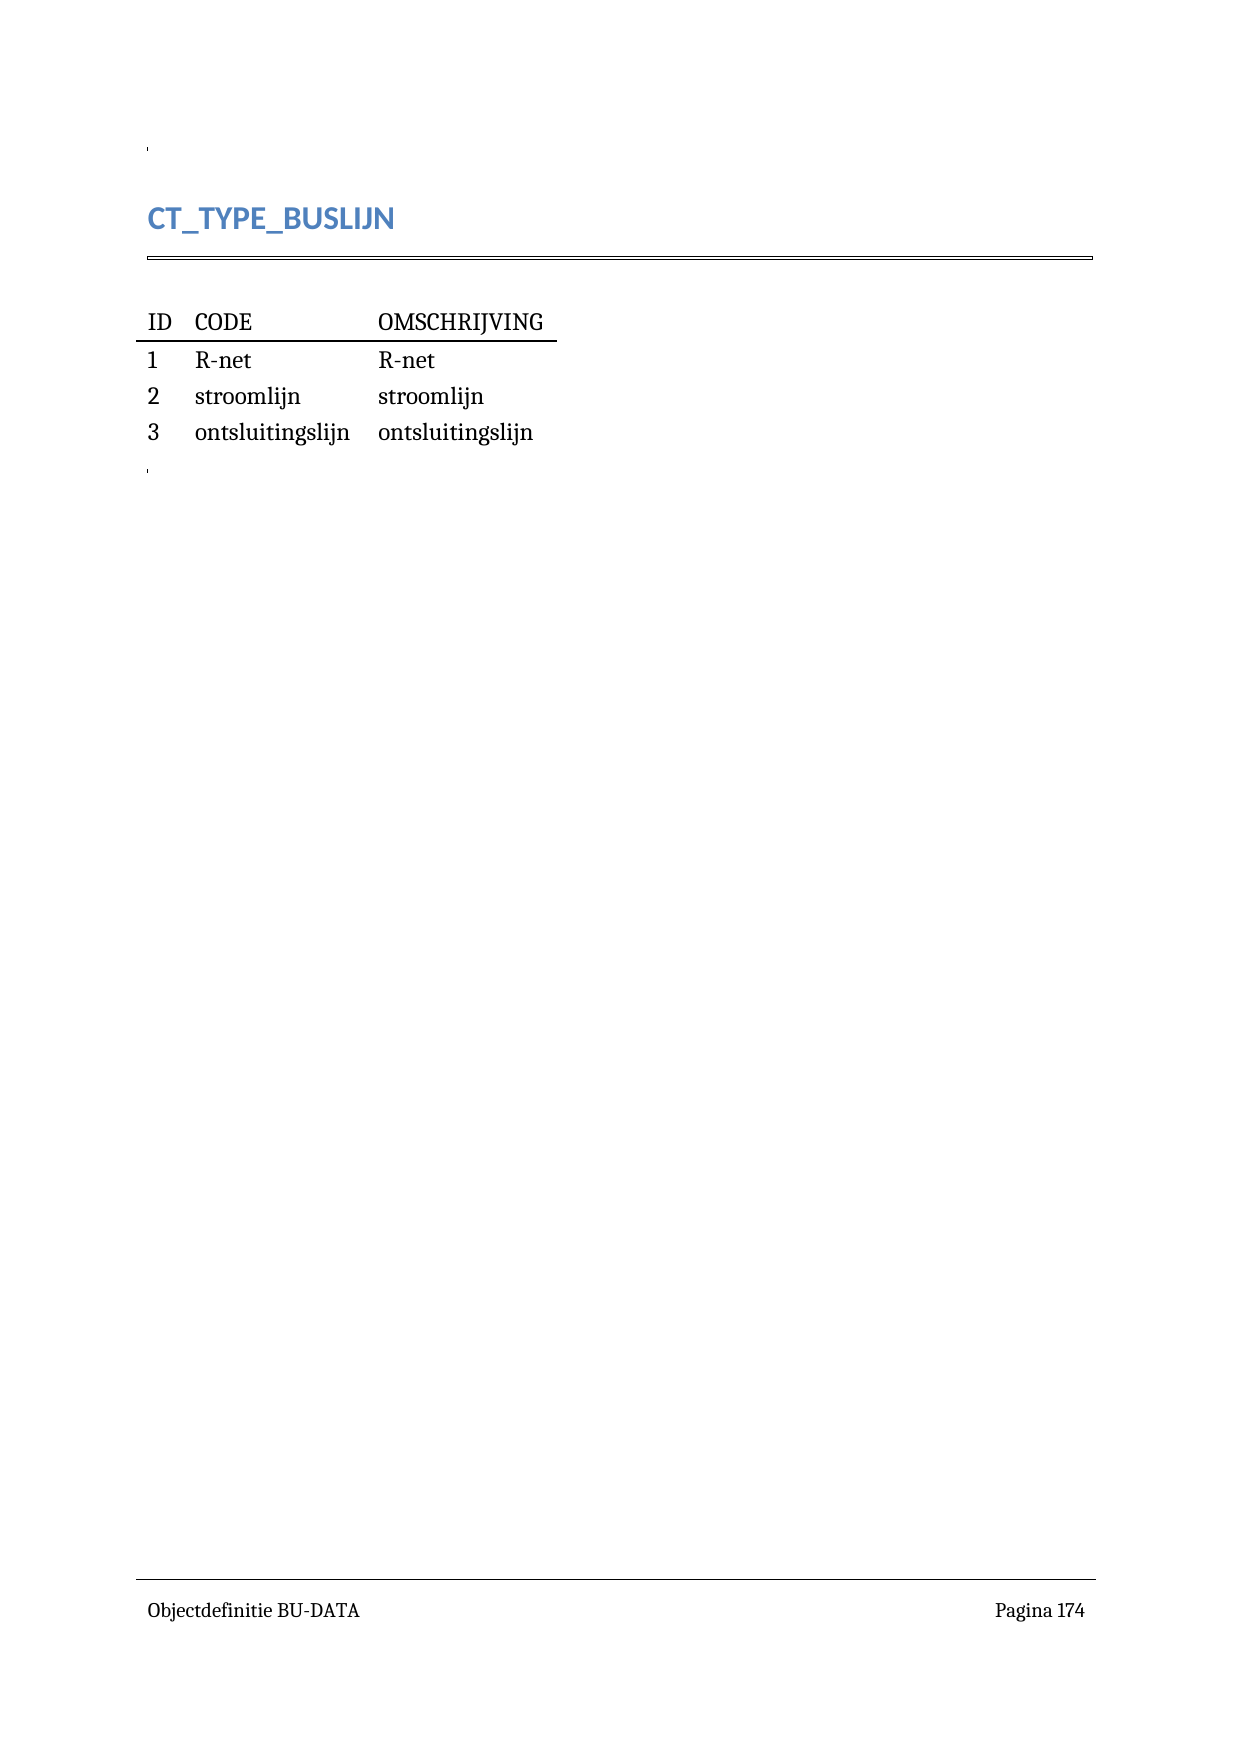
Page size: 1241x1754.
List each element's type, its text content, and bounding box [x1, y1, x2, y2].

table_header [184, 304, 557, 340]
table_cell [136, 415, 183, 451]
subtitle CT_TYPE_BUSLIJN [148, 197, 1093, 238]
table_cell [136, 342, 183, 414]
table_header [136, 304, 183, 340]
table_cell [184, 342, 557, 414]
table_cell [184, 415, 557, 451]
